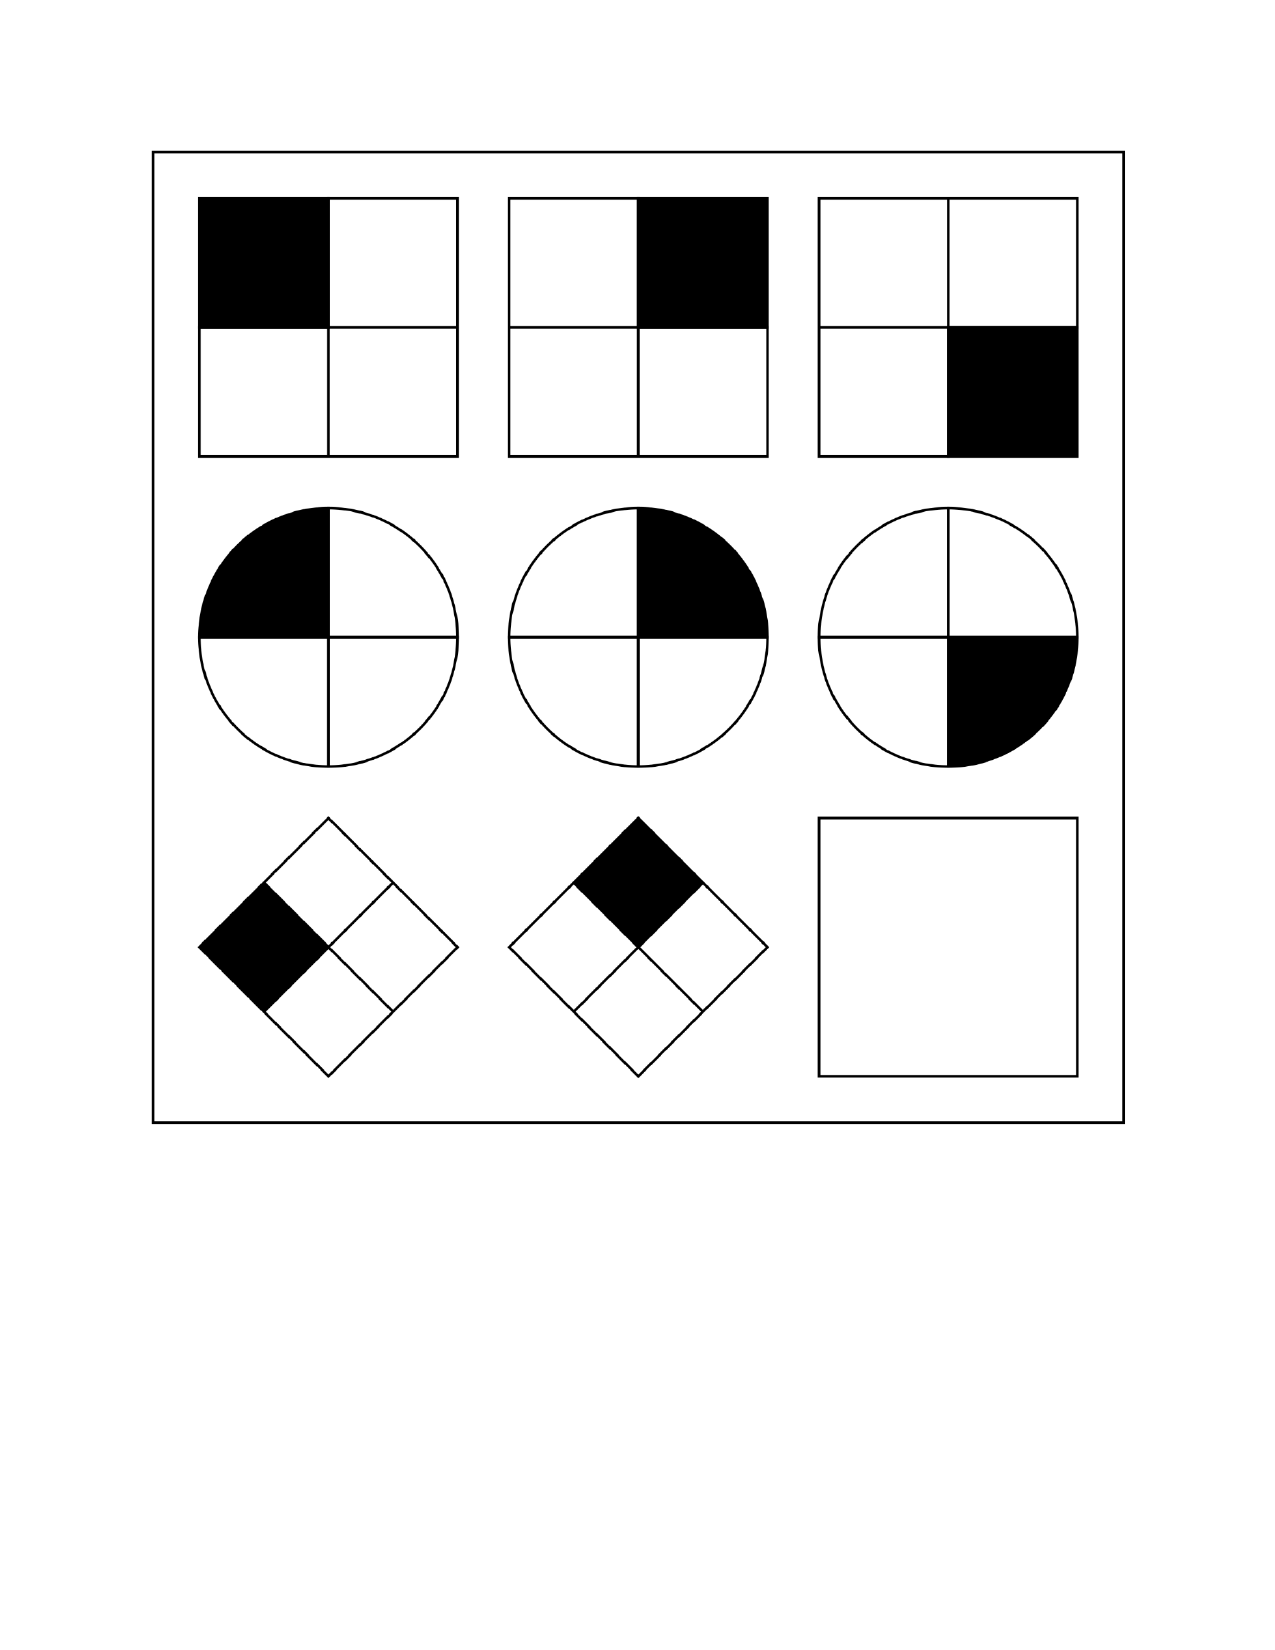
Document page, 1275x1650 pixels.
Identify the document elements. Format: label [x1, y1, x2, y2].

picture [150, 150, 1125, 1125]
